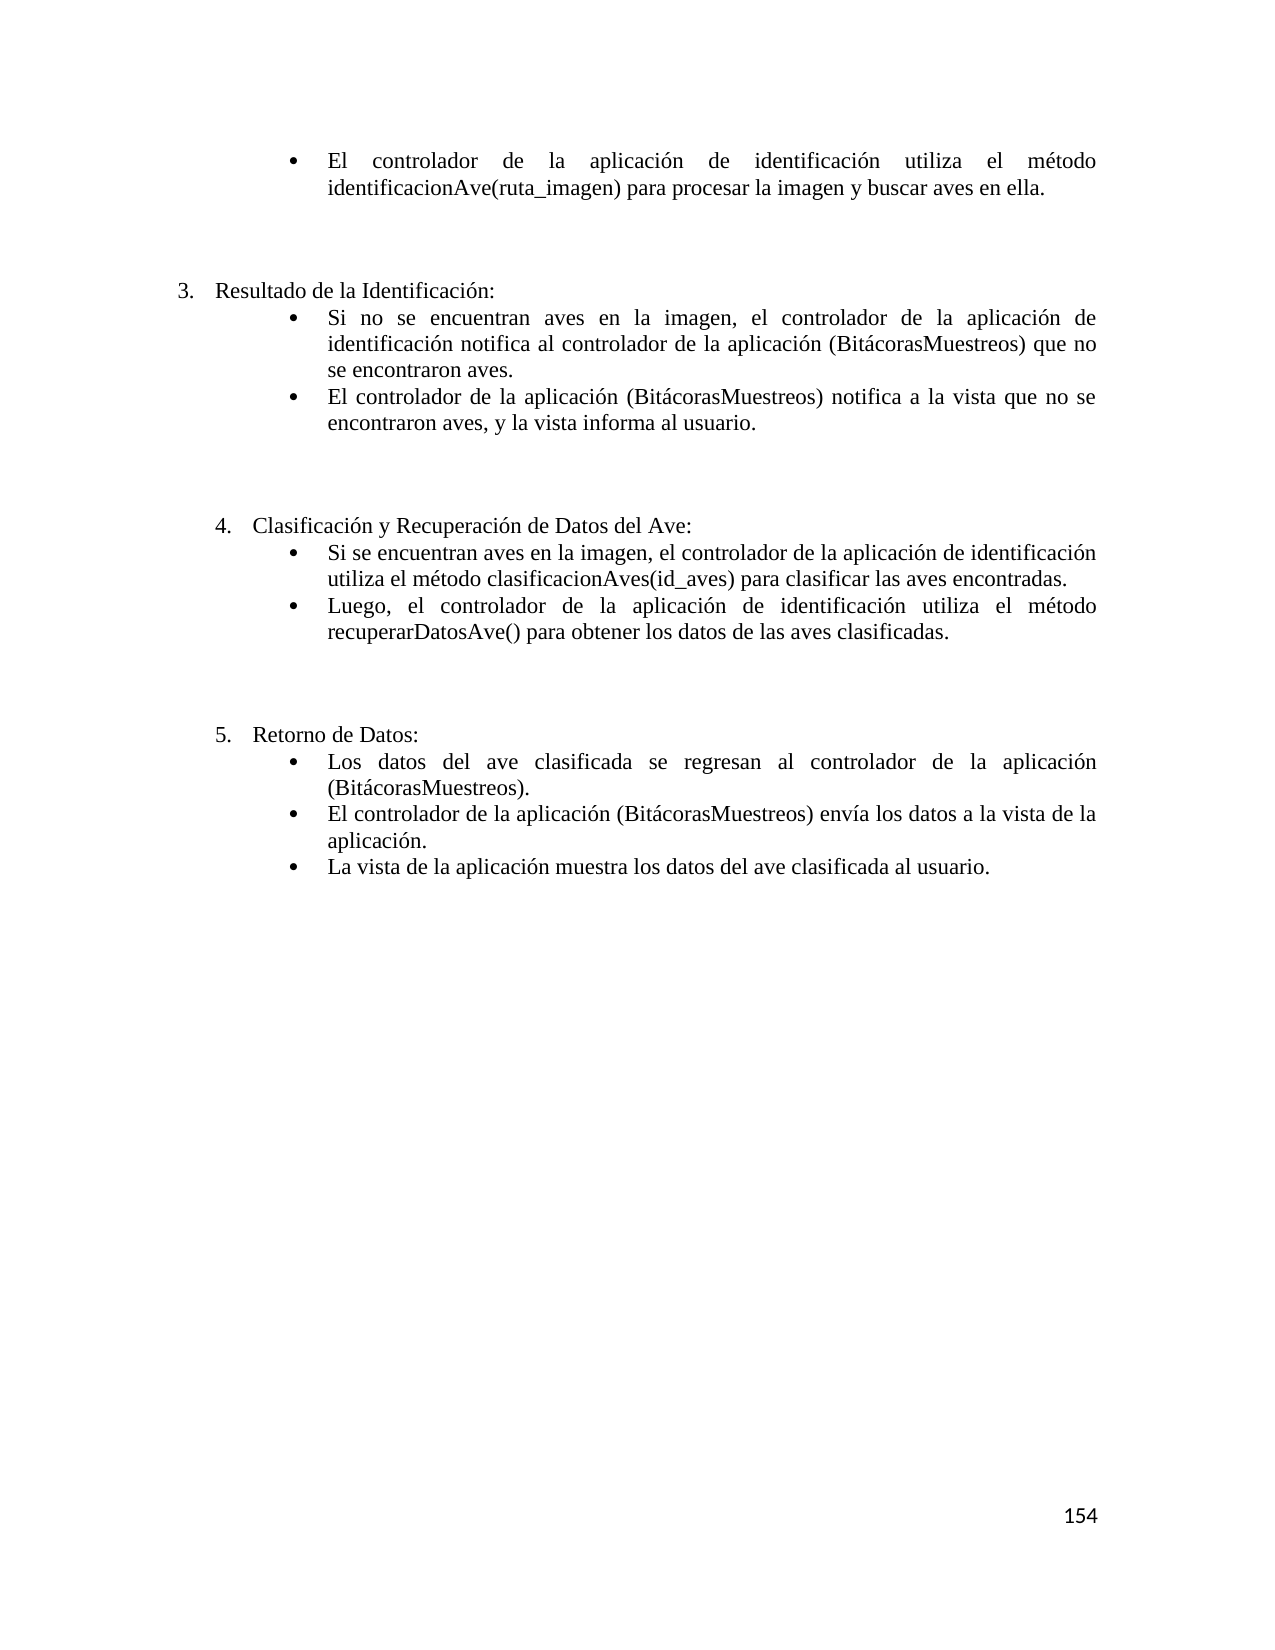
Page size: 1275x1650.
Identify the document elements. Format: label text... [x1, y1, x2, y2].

list Luego, el controlador de la aplicación de identificación utiliza el método recuperarDatosAve() para obtener los datos de las aves clasificadas. [290, 592, 1098, 644]
list El controlador de la aplicación (BitácorasMuestreos) envía los datos a la vista de la aplicación. [290, 801, 1098, 853]
list Si no se encuentran aves en la imagen, el controlador de la aplicación de identificación notifica al controlador de la aplicación (BitácorasMuestreos) que no se encontraron aves. [290, 304, 1098, 383]
list El controlador de la aplicación de identificación utiliza el método identificacionAve(ruta_imagen) para procesar la imagen y buscar aves en ella. [290, 148, 1098, 200]
list La vista de la aplicación muestra los datos del ave clasificada al usuario. [290, 853, 1098, 879]
list Si se encuentran aves en la imagen, el controlador de la aplicación de identificación utiliza el método clasificacionAves(id_aves) para clasificar las aves encontradas. [290, 539, 1098, 592]
list El controlador de la aplicación (BitácorasMuestreos) notifica a la vista que no se encontraron aves, y la vista informa al usuario. [290, 383, 1098, 436]
list Resultado de la Identificación: [177, 277, 1098, 304]
list Clasificación y Recuperación de Datos del Ave: [215, 513, 1098, 539]
list Retorno de Datos: [215, 721, 1098, 748]
list Los datos del ave clasificada se regresan al controlador de la aplicación (BitácorasMuestreos). [290, 748, 1098, 801]
